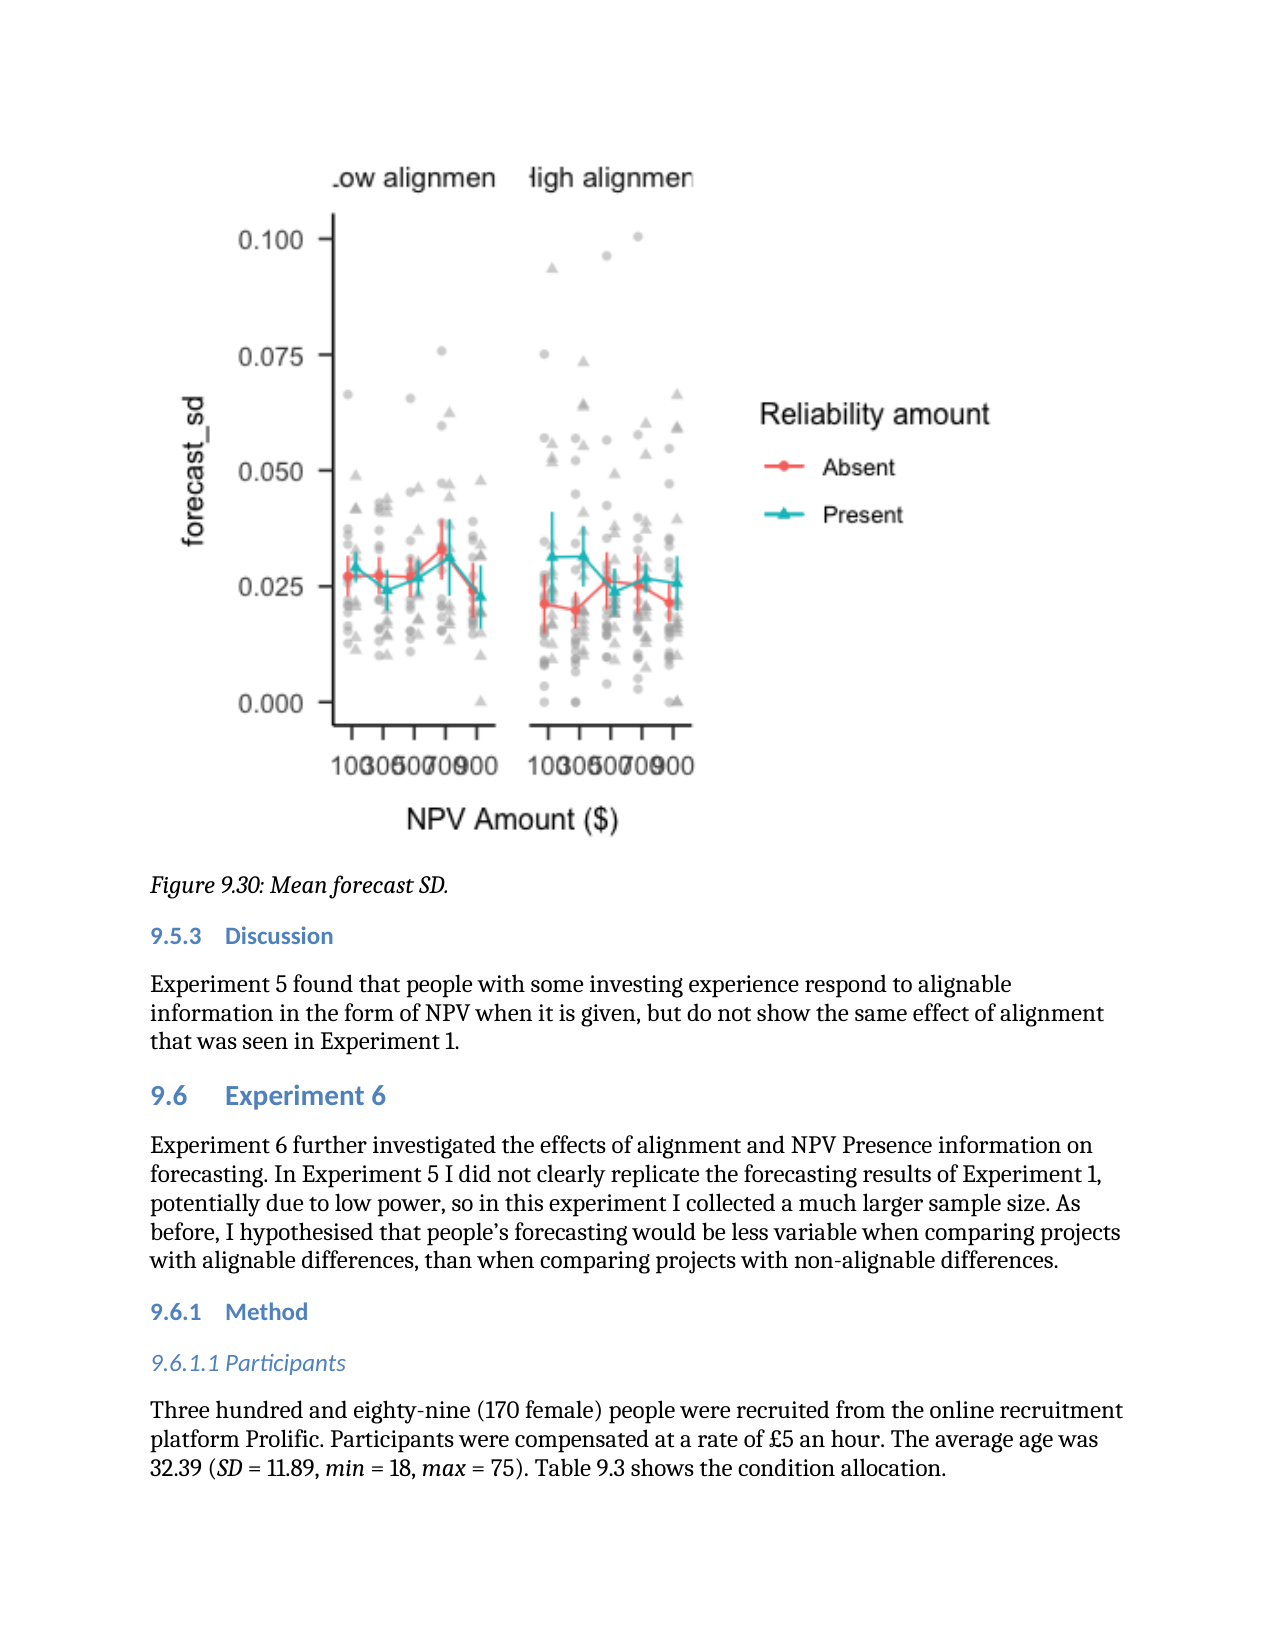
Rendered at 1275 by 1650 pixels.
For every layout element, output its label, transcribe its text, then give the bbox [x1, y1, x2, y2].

text Three hundred and eighty-nine (170 female) people were recruited from the online recruitment platform Prolific. Participants were compensated at a rate of £5 an hour. The average age was 32.39 (SD = 11.89, min = 18, max = 75). Table 9.3 shows the condition allocation. [150, 1396, 1125, 1483]
text Figure 9.30: Mean forecast SD. [150, 871, 1125, 899]
subtitle 9.6.1.1 Participants [150, 1347, 1125, 1378]
text Experiment 6 further investigated the effects of alignment and NPV Presence information on forecasting. In Experiment 5 I did not clearly replicate the forecasting results of Experiment 1, potentially due to low power, so in this experiment I collected a much larger sample size. As before, I hypothesised that people’s forecasting would be less variable when comparing projects with alignable differences, than when comparing projects with non-alignable differences. [150, 1131, 1125, 1275]
subtitle 9.6.1 Method [150, 1296, 1125, 1326]
picture [168, 150, 1044, 850]
subtitle 9.6 Experiment 6 [150, 1077, 1125, 1112]
subtitle 9.5.3 Discussion [150, 920, 1125, 951]
text Experiment 5 found that people with some investing experience respond to alignable information in the form of NPV when it is given, but do not show the same effect of alignment that was seen in Experiment 1. [150, 970, 1125, 1056]
